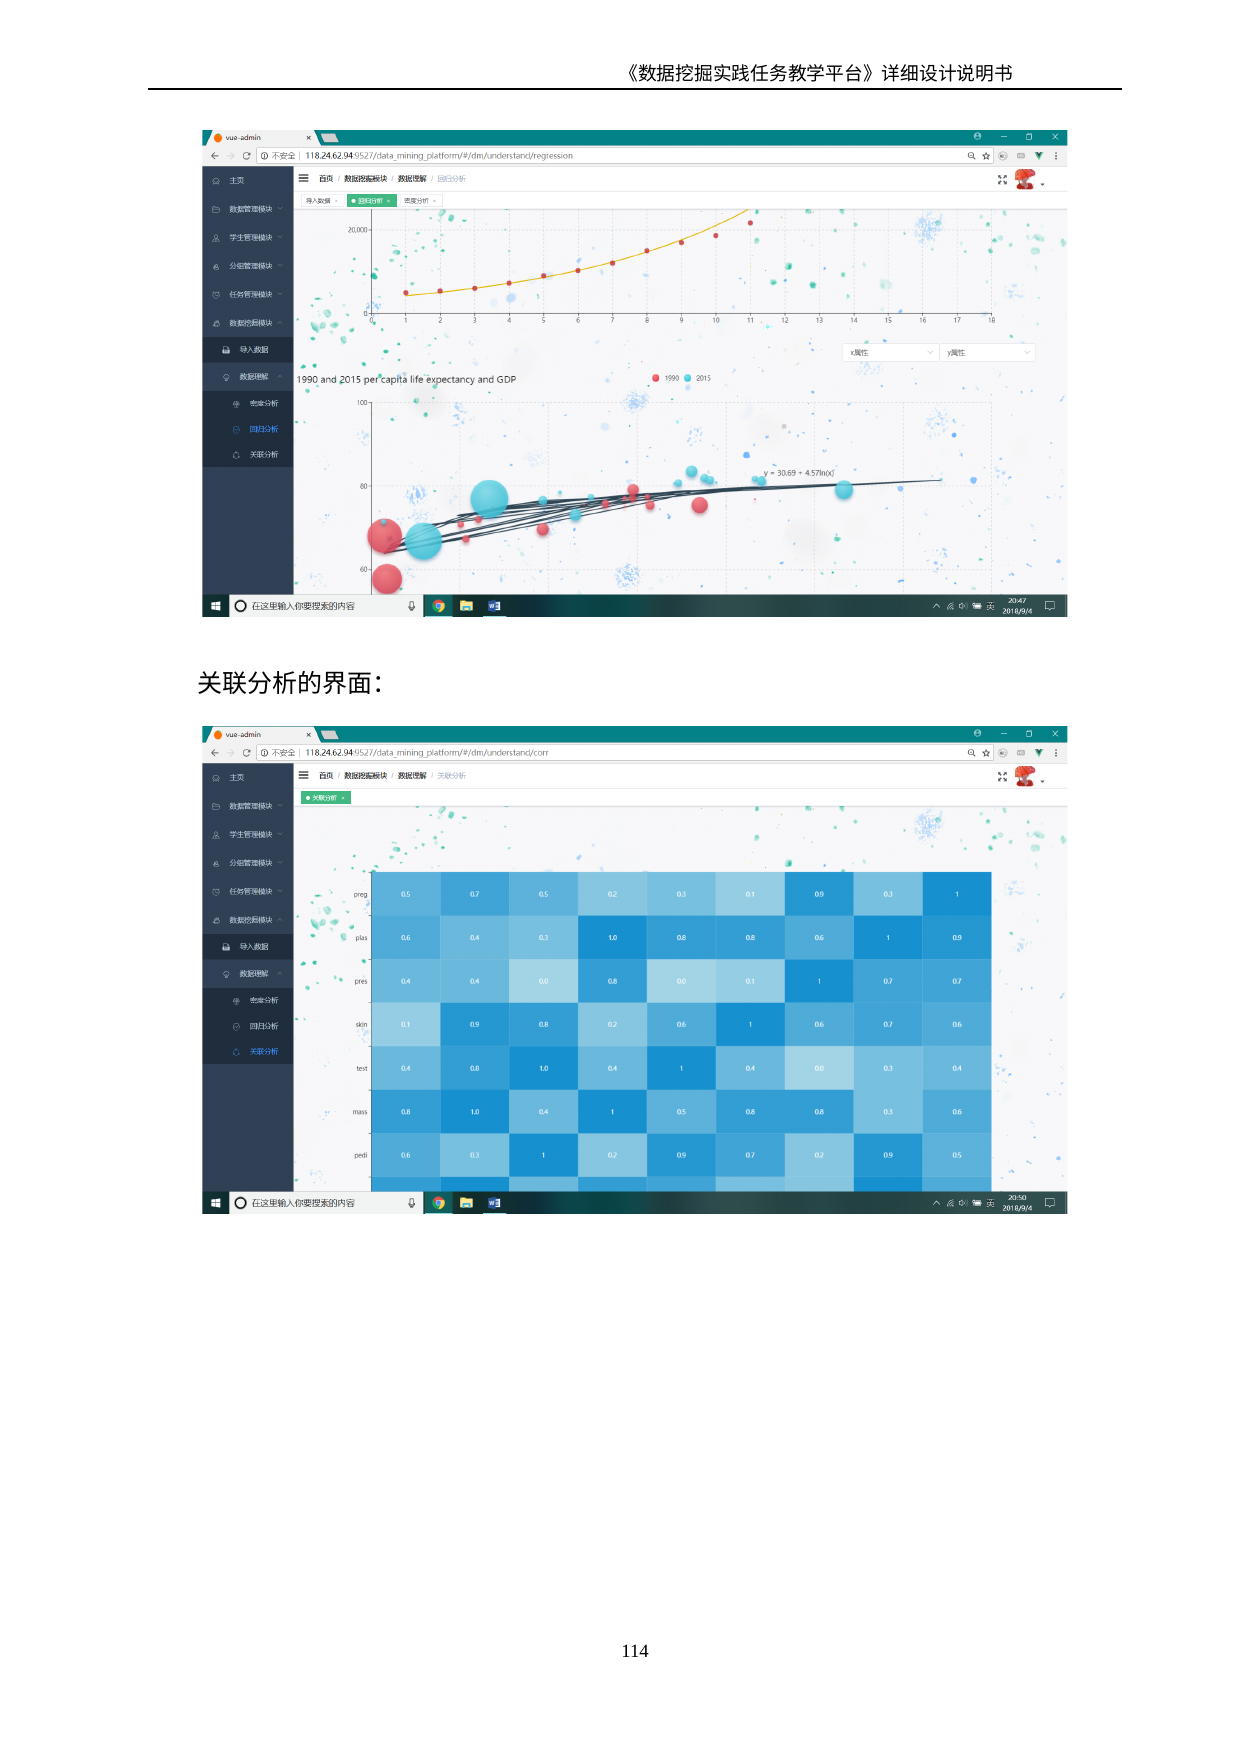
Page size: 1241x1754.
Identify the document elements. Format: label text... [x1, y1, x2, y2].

picture [202, 726, 1068, 1214]
text 关联分析的界面： [198, 648, 1122, 716]
picture [202, 130, 1068, 617]
